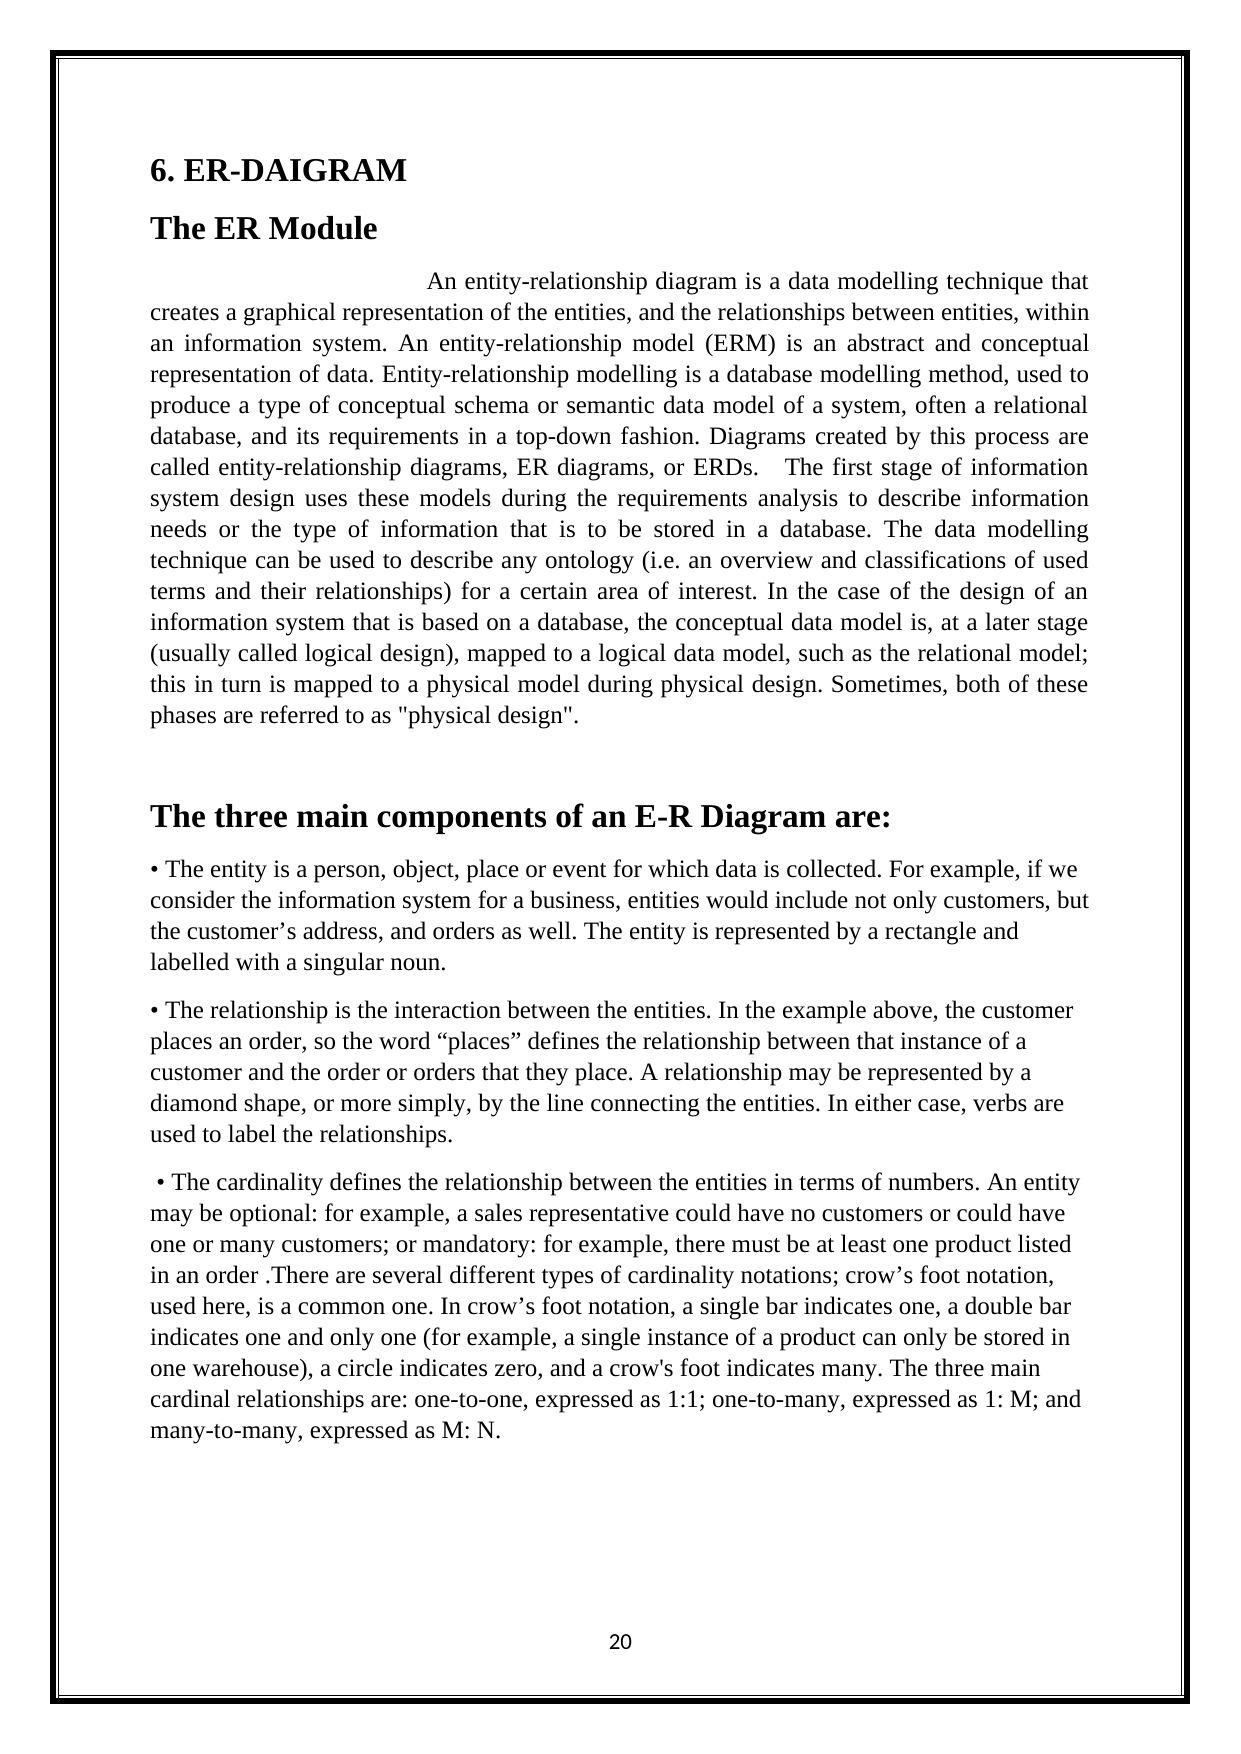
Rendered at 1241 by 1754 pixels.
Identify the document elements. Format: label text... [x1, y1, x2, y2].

text • The entity is a person, object, place or event for which data is collected. For example, if we consider the information system for a business, entities would include not only customers, but the customer’s address, and orders as well. The entity is represented by a rectangle and labelled with a singular noun. [150, 854, 1090, 976]
text The ER Module [150, 208, 1090, 246]
text The three main components of an E-R Diagram are: [150, 796, 1090, 834]
text • The cardinality defines the relationship between the entities in terms of numbers. An entity may be optional: for example, a sales representative could have no customers or could have one or many customers; or mandatory: for example, there must be at least one product listed in an order .There are several different types of cardinality notations; crow’s foot notation, used here, is a common one. In crow’s foot notation, a single bar indicates one, a double bar indicates one and only one (for example, a single instance of a product can only be stored in one warehouse), a circle indicates zero, and a crow's foot indicates many. The three main cardinal relationships are: one-to-one, expressed as 1:1; one-to-many, expressed as 1: M; and many-to-many, expressed as M: N. [150, 1167, 1090, 1444]
text An entity-relationship diagram is a data modelling technique that creates a graphical representation of the entities, and the relationships between entities, within an information system. An entity-relationship model (ERM) is an abstract and conceptual representation of data. Entity-relationship modelling is a database modelling method, used to produce a type of conceptual schema or semantic data model of a system, often a relational database, and its requirements in a top-down fashion. Diagrams created by this process are called entity-relationship diagrams, ER diagrams, or ERDs. The first stage of information system design uses these models during the requirements analysis to describe information needs or the type of information that is to be stored in a database. The data modelling technique can be used to describe any ontology (i.e. an overview and classifications of used terms and their relationships) for a certain area of interest. In the case of the design of an information system that is based on a database, the conceptual data model is, at a later stage (usually called logical design), mapped to a logical data model, such as the relational model; this in turn is mapped to a physical model during physical design. Sometimes, both of these phases are referred to as "physical design". [150, 266, 1090, 729]
text 6. ER-DAIGRAM [150, 150, 1090, 188]
text • The relationship is the interaction between the entities. In the example above, the customer places an order, so the word “places” defines the relationship between that instance of a customer and the order or orders that they place. A relationship may be represented by a diamond shape, or more simply, by the line connecting the entities. In either case, verbs are used to label the relationships. [150, 995, 1090, 1148]
